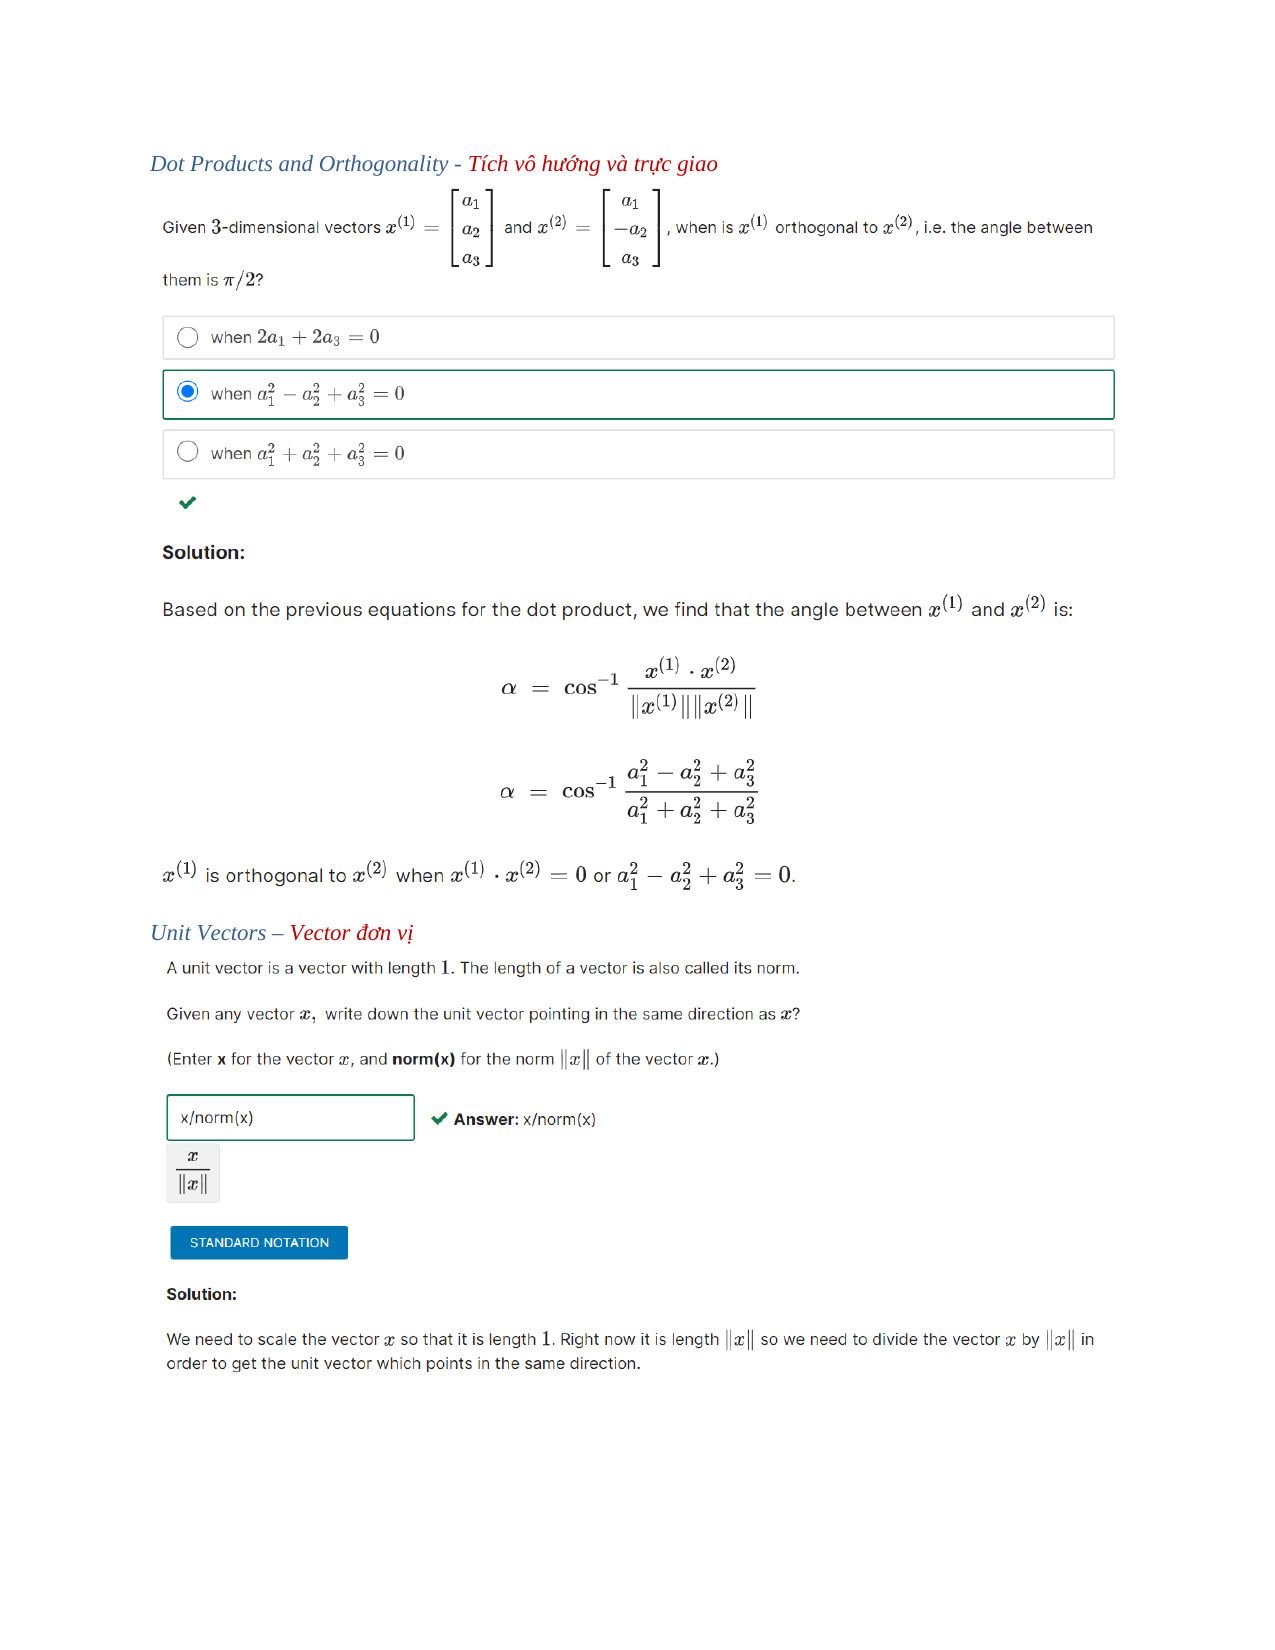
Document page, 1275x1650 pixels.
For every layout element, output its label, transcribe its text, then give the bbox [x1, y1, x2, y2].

subtitle Unit Vectors – Vector đơn vị [150, 920, 1125, 945]
picture [150, 176, 1125, 920]
subtitle Dot Products and Orthogonality - Tích vô hướng và trực giao [150, 150, 1125, 176]
picture [150, 945, 1125, 1400]
